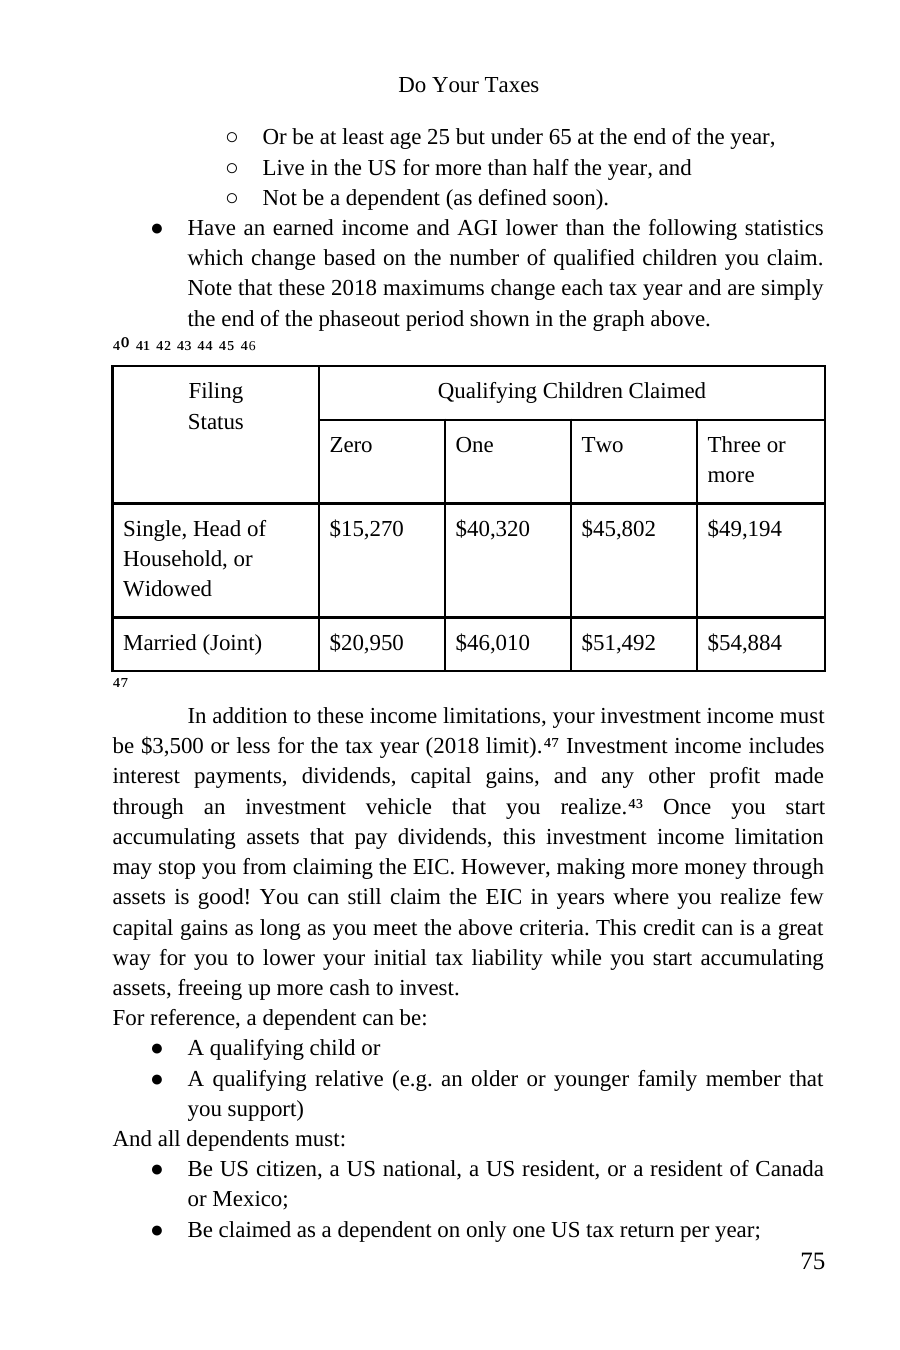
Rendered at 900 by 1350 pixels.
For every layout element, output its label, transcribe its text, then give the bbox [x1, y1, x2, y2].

table_cell $51,492 [572, 619, 696, 670]
table_cell Three or more [698, 421, 824, 502]
table_cell One [446, 421, 570, 502]
table_cell Two [572, 421, 696, 502]
text In addition to these income limitations, your investment income must be $3,500 or less for the tax year (2018 limit).⁴⁷ Investment income includes interest payments, dividends, capital gains, and any other profit made through an investment vehicle that you realize.⁴³ Once you start accumulating assets that pay dividends, this investment income limitation may stop you from claiming the EIC. However, making more money through assets is good! You can still claim the EIC in years where you realize few capital gains as long as you meet the above criteria. This credit can is a great way for you to lower your initial tax liability while you start accumulating assets, freeing up more cash to invest. [112, 702, 825, 1000]
table_cell $49,194 [698, 505, 824, 616]
list Be US citizen, a US national, a US resident, or a resident of Canada or Mexico; [150, 1155, 825, 1212]
list Live in the US for more than half the year, and [225, 154, 825, 180]
list Be claimed as a dependent on only one US tax return per year; [150, 1216, 825, 1242]
table_cell $45,802 [572, 505, 696, 616]
text ⁴⁷ [112, 672, 825, 698]
list Or be at least age 25 but under 65 at the end of the year, [225, 123, 825, 150]
text For reference, a dependent can be: [112, 1004, 825, 1031]
table_cell $54,884 [698, 619, 824, 670]
table_cell $46,010 [446, 619, 570, 670]
table_header Filing Status [114, 367, 318, 502]
table_cell $15,270 [320, 505, 444, 616]
list A qualifying child or [150, 1034, 825, 1061]
list Have an earned income and AGI lower than the following statistics which change based on the number of qualified children you claim. Note that these 2018 maximums change each tax year and are simply the end of the phaseout period shown in the graph above. [150, 214, 825, 331]
text And all dependents must: [112, 1125, 825, 1151]
text ⁴⁰ ⁴¹ ⁴² ⁴³ ⁴⁴ ⁴⁵ ⁴⁶ [112, 335, 825, 361]
table_cell $40,320 [446, 505, 570, 616]
table_header Qualifying Children Claimed [320, 367, 824, 419]
table_cell Zero [320, 421, 444, 502]
list A qualifying relative (e.g. an older or younger family member that you support) [150, 1065, 825, 1121]
table_cell Single, Head of Household, or Widowed [114, 505, 318, 616]
table_cell Married (Joint) [114, 619, 318, 670]
list Not be a dependent (as defined soon). [225, 184, 825, 210]
table_cell $20,950 [320, 619, 444, 670]
